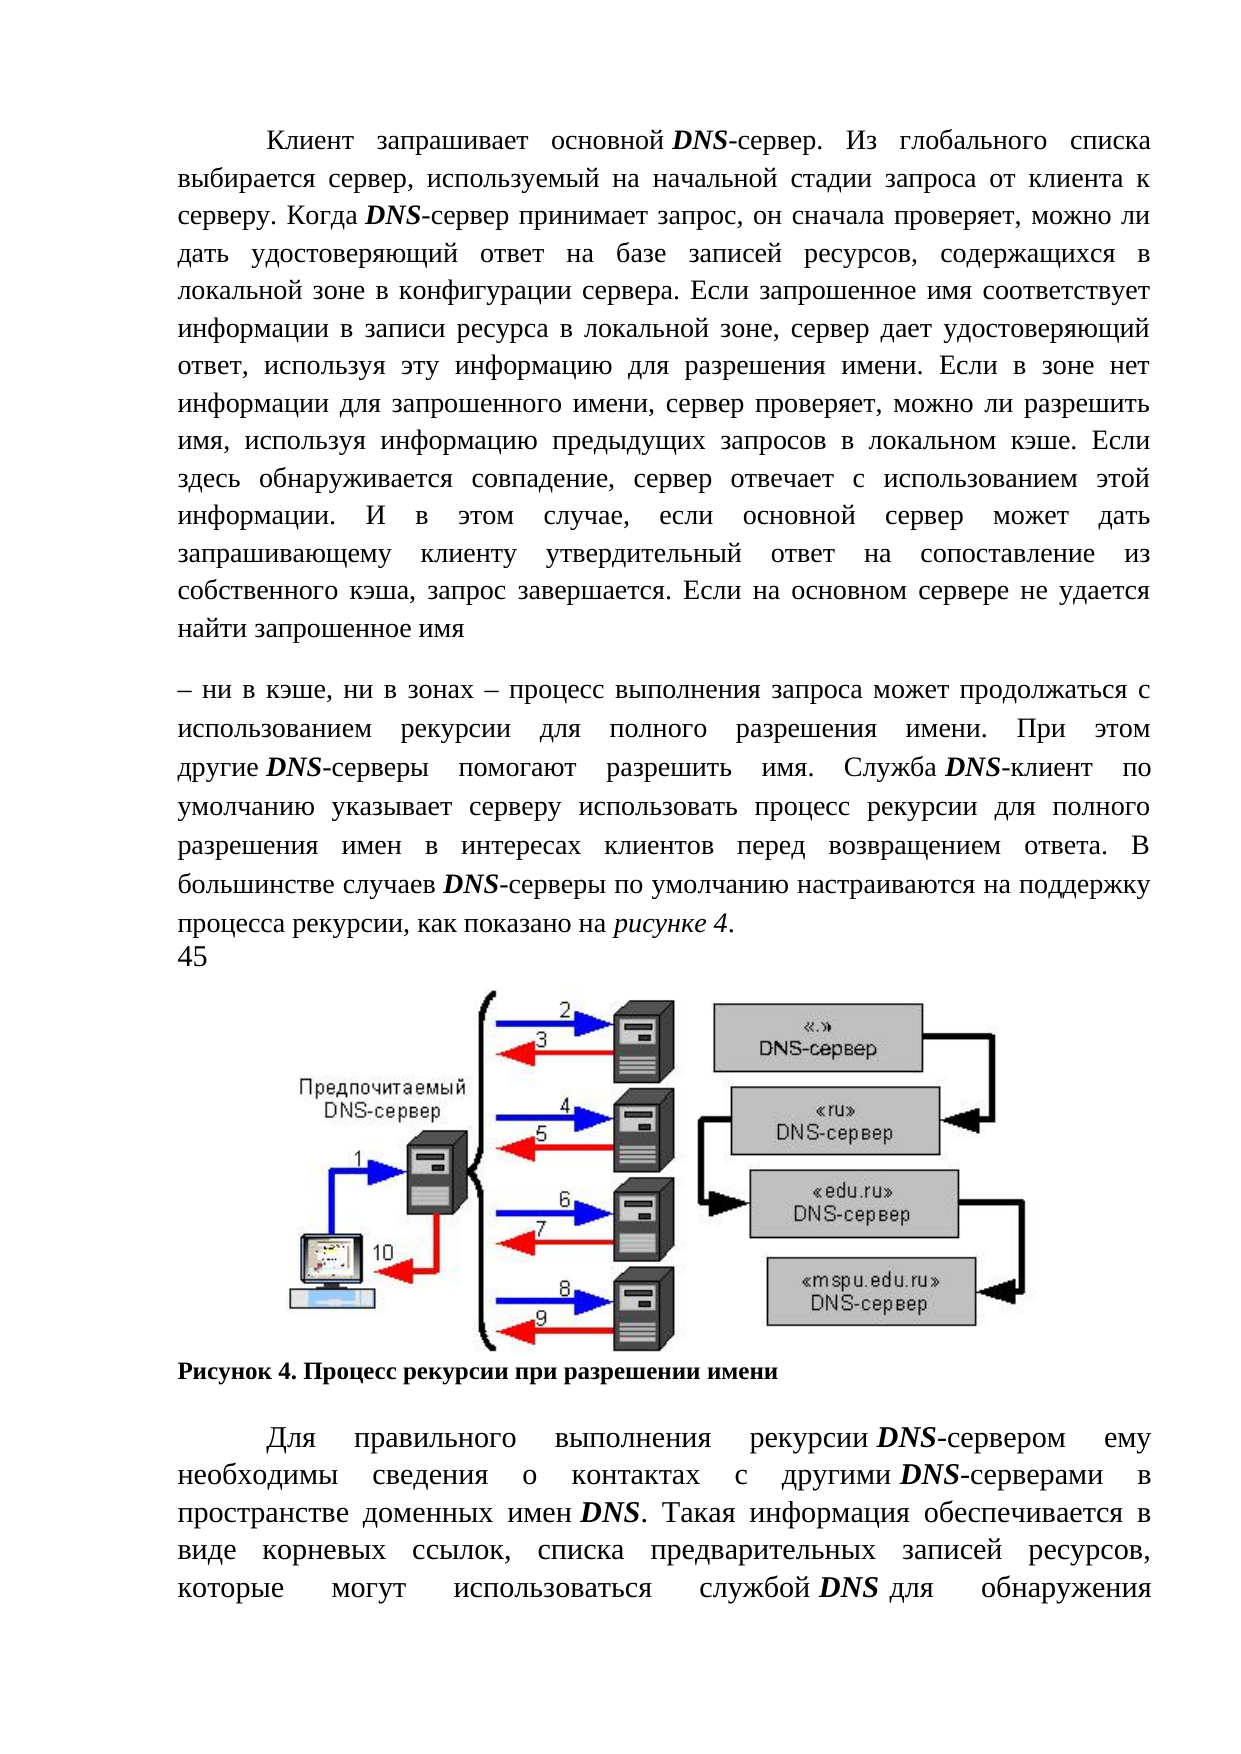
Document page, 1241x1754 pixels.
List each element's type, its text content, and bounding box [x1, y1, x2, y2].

text – ни в кэше, ни в зонах – процесс выполнения запроса может продолжаться с использованием рекурсии для полного разрешения имени. При этом другие DNS-серверы помогают разрешить имя. Служба DNS-клиент по умолчанию указывает серверу использовать процесс рекурсии для полного разрешения имен в интересах клиентов перед возвращением ответа. В большинстве случаев DNS-серверы по умолчанию настраиваются на поддержку процесса рекурсии, как показано на рисунке 4. [177, 665, 1152, 938]
text 45 [177, 938, 1152, 973]
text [177, 1416, 1152, 1603]
text Клиент запрашивает основной DNS-сервер. Из глобального списка выбирается сервер, используемый на начальной стадии запроса от клиента к серверу. Когда DNS-сервер принимает запрос, он сначала проверяет, можно ли дать удостоверяющий ответ на базе записей ресурсов, содержащихся в локальной зоне в конфигурации сервера. Если запрошенное имя соответствует информации в записи ресурса в локальной зоне, сервер дает удостоверяющий ответ, используя эту информацию для разрешения имени. Если в зоне нет информации для запрошенного имени, сервер проверяет, можно ли разрешить имя, используя информацию предыдущих запросов в локальном кэше. Если здесь обнаруживается совпадение, сервер отвечает с использованием этой информации. И в этом случае, если основной сервер может дать запрашивающему клиенту утвердительный ответ на сопоставление из собственного кэша, запрос завершается. Если на основном сервере не удается найти запрошенное имя [177, 118, 1152, 643]
picture [285, 988, 1044, 1356]
text Рисунок 4. Процесс рекурсии при разрешении имени [177, 1356, 1152, 1385]
